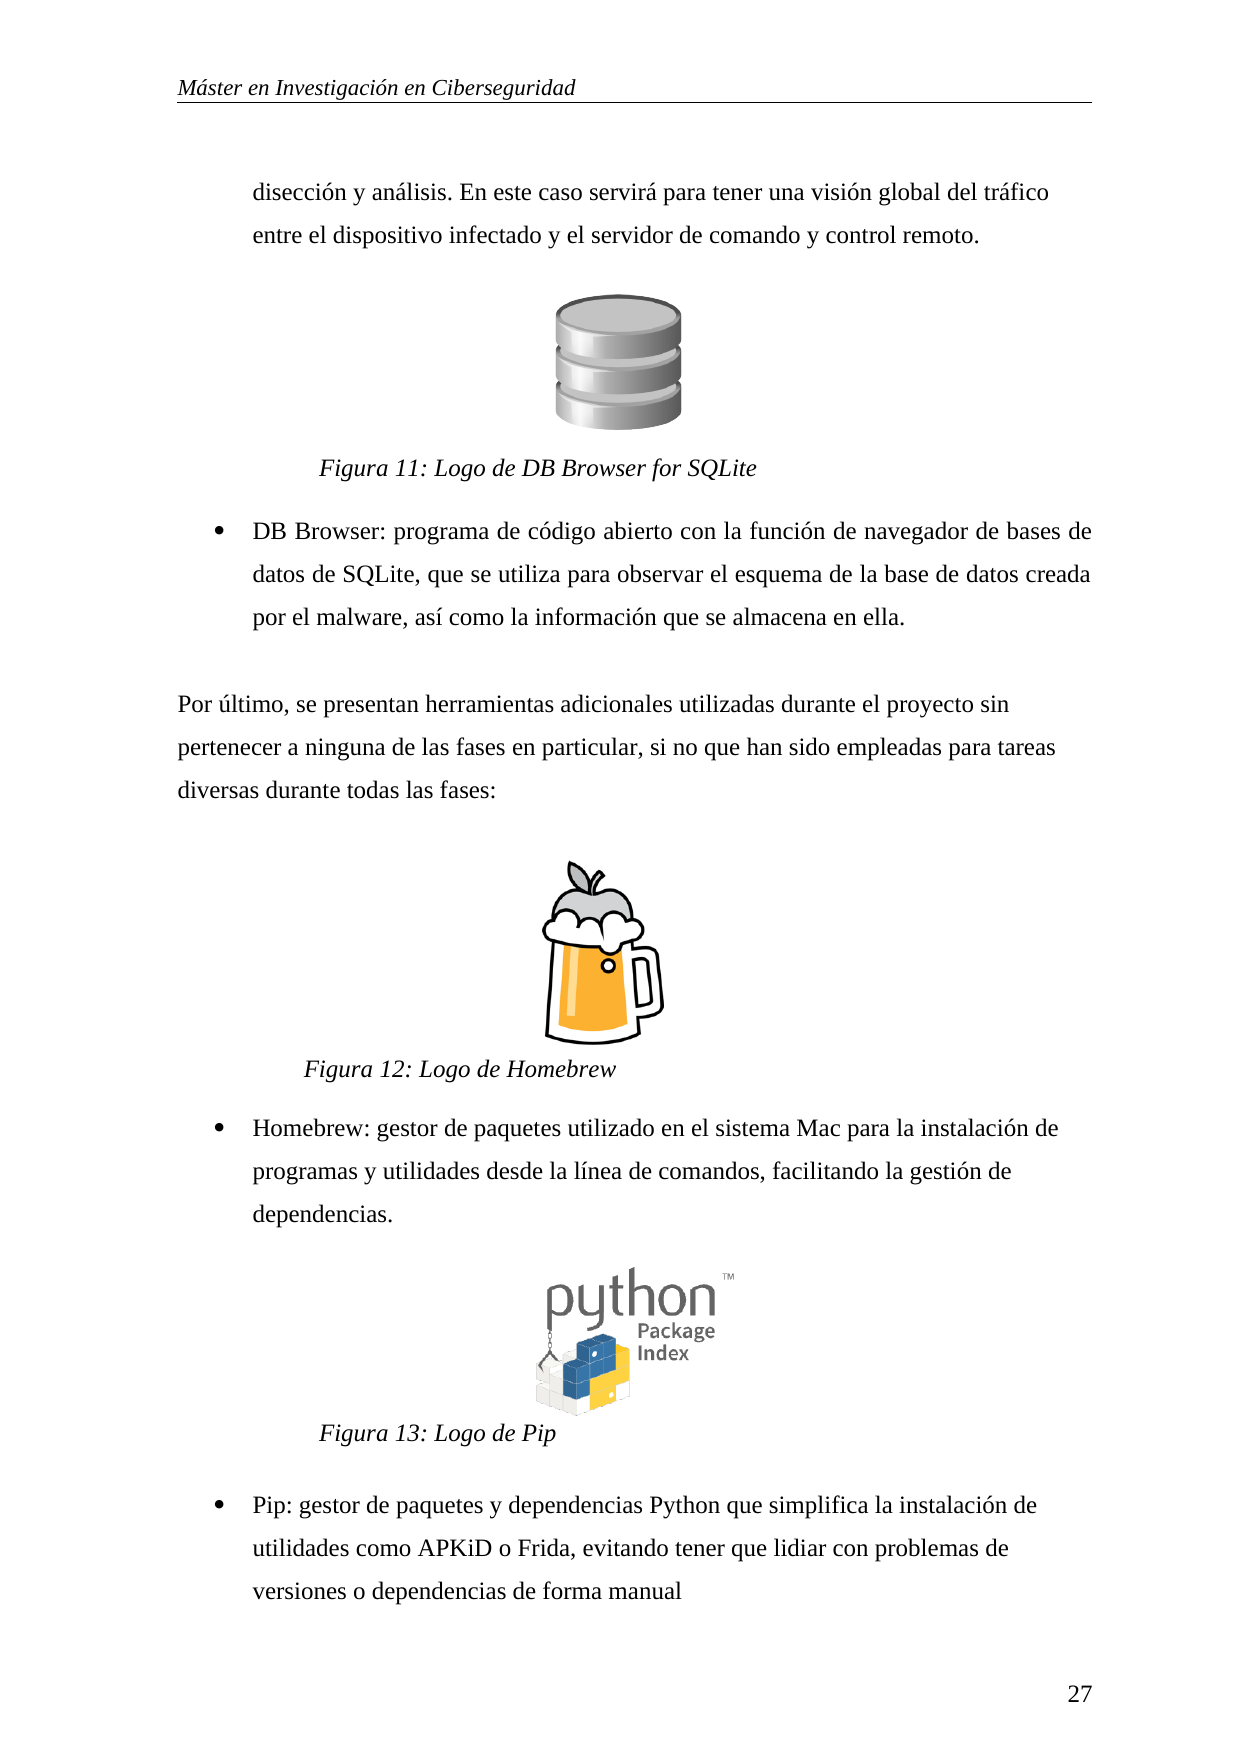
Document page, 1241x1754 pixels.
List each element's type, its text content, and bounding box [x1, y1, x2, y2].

picture [550, 294, 687, 430]
list Pip: gestor de paquetes y dependencias Python que simplifica la instalación de utilidades como APKiD o Frida, evitando tener que lidiar con problemas de versiones o dependencias de forma manual [215, 1490, 1092, 1605]
picture [536, 1267, 734, 1416]
list DB Browser: programa de código abierto con la función de navegador de bases de datos de SQLite, que se utiliza para observar el esquema de la base de datos creada por el malware, así como la información que se almacena en ella. [215, 516, 1092, 631]
text Por último, se presentan herramientas adicionales utilizadas durante el proyecto sin pertenecer a ninguna de las fases en particular, si no que han sido empleadas para tareas diversas durante todas las fases: [177, 689, 1092, 804]
picture [501, 860, 685, 1045]
list Homebrew: gestor de paquetes utilizado en el sistema Mac para la instalación de programas y utilidades desde la línea de comandos, facilitando la gestión de dependencias. [215, 1113, 1092, 1228]
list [215, 177, 1092, 249]
